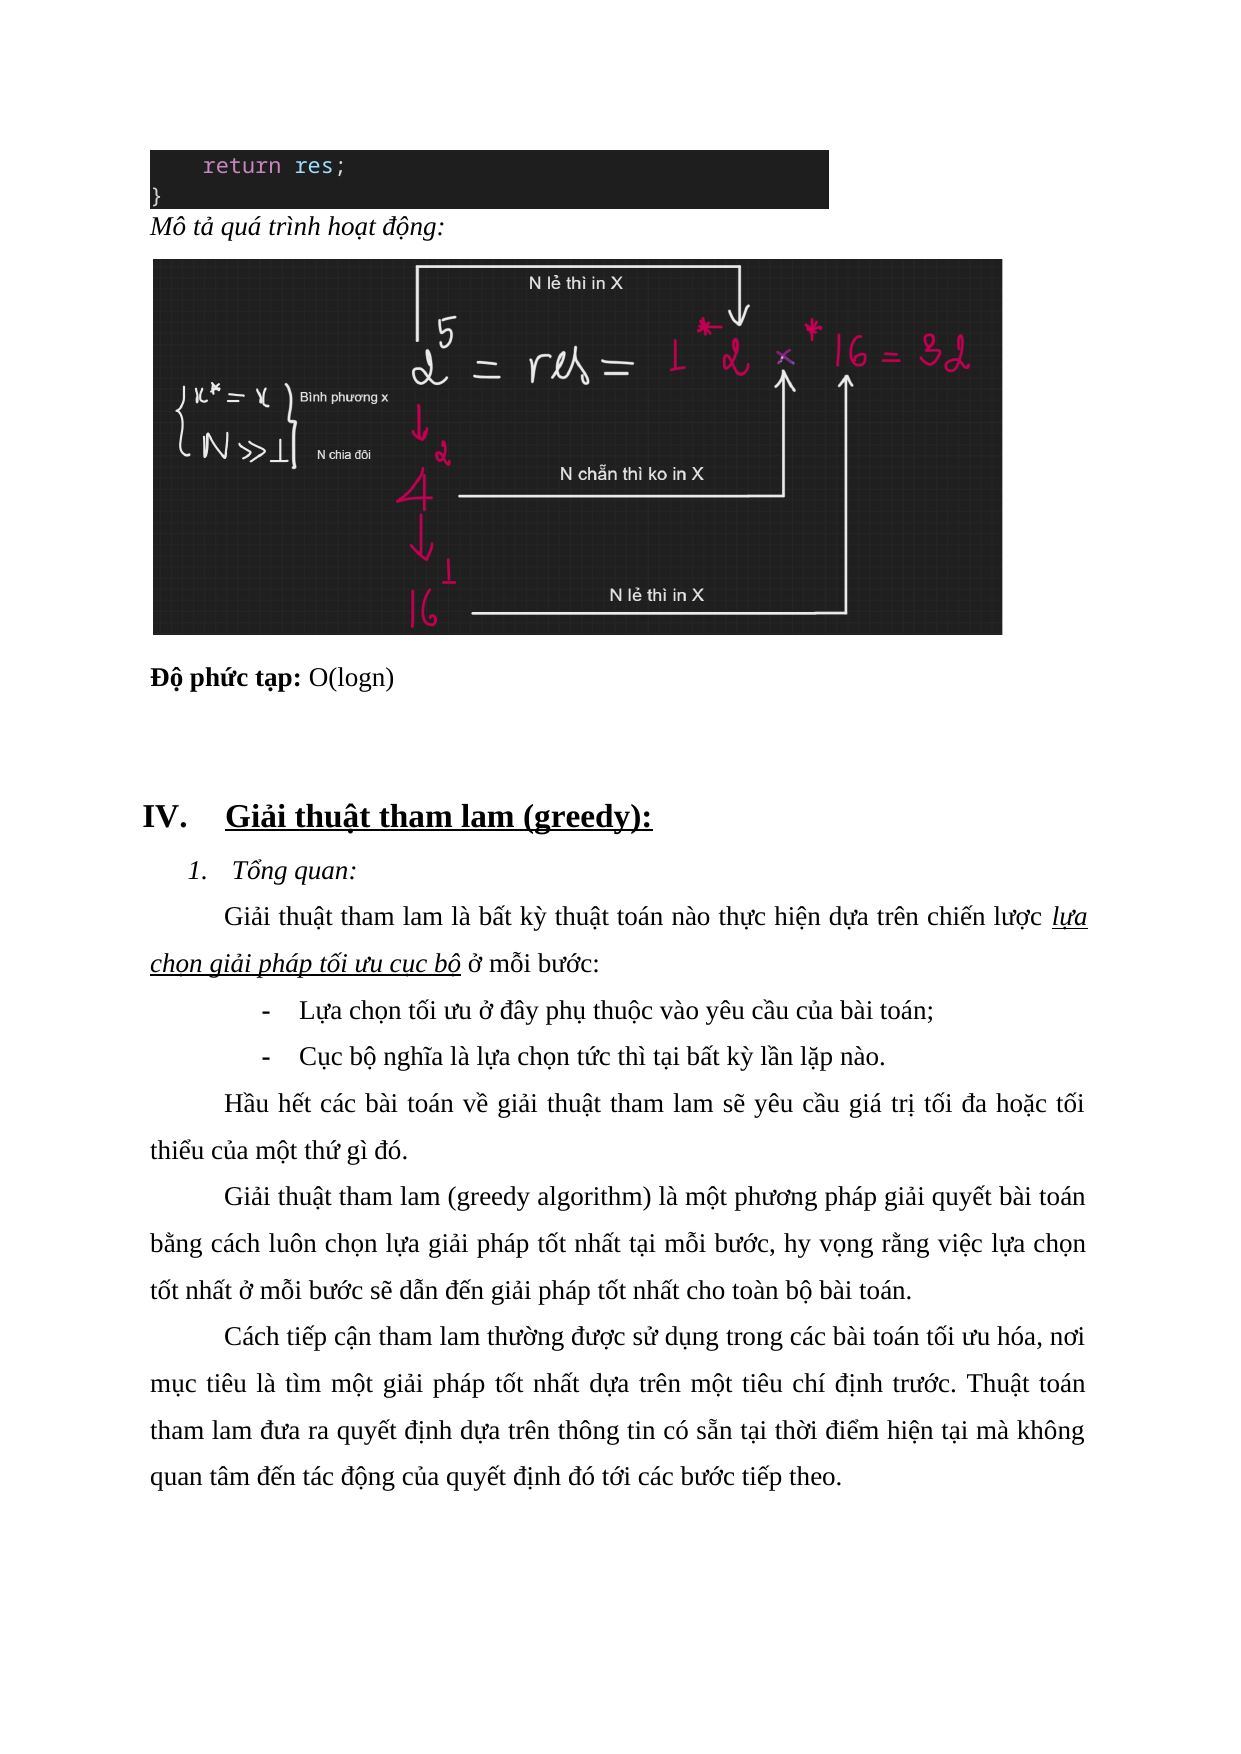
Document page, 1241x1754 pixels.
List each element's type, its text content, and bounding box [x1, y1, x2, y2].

list Tổng quan: [187, 854, 1087, 885]
list Lựa chọn tối ưu ở đây phụ thuộc vào yêu cầu của bài toán; [261, 994, 1087, 1025]
list Cục bộ nghĩa là lựa chọn tức thì tại bất kỳ lần lặp nào. [261, 1040, 1087, 1072]
list Cách tiếp cận tham lam thường được sử dụng trong các bài toán tối ưu hóa, nơi mục tiêu là tìm một giải pháp tốt nhất dựa trên một tiêu chí định trước. Thuật toán tham lam đưa ra quyết định dựa trên thông tin có sẵn tại thời điểm hiện tại mà không quan tâm đến tác động của quyết định đó tới các bước tiếp theo. [150, 1320, 1087, 1492]
text } [150, 180, 829, 209]
text Mô tả quá trình hoạt động: [150, 209, 1087, 241]
list Hầu hết các bài toán về giải thuật tham lam sẽ yêu cầu giá trị tối đa hoặc tối thiểu của một thứ gì đó. [150, 1087, 1087, 1165]
picture [153, 259, 1003, 635]
list Giải thuật tham lam (greedy): [187, 796, 1087, 834]
text Độ phức tạp: O(logn) [150, 661, 1087, 692]
list Giải thuật tham lam là bất kỳ thuật toán nào thực hiện dựa trên chiến lược lựa chọn giải pháp tối ưu cục bộ ở mỗi bước: [150, 900, 1087, 978]
text return res; [150, 150, 829, 180]
list Giải thuật tham lam (greedy algorithm) là một phương pháp giải quyết bài toán bằng cách luôn chọn lựa giải pháp tốt nhất tại mỗi bước, hy vọng rằng việc lựa chọn tốt nhất ở mỗi bước sẽ dẫn đến giải pháp tốt nhất cho toàn bộ bài toán. [150, 1180, 1087, 1305]
